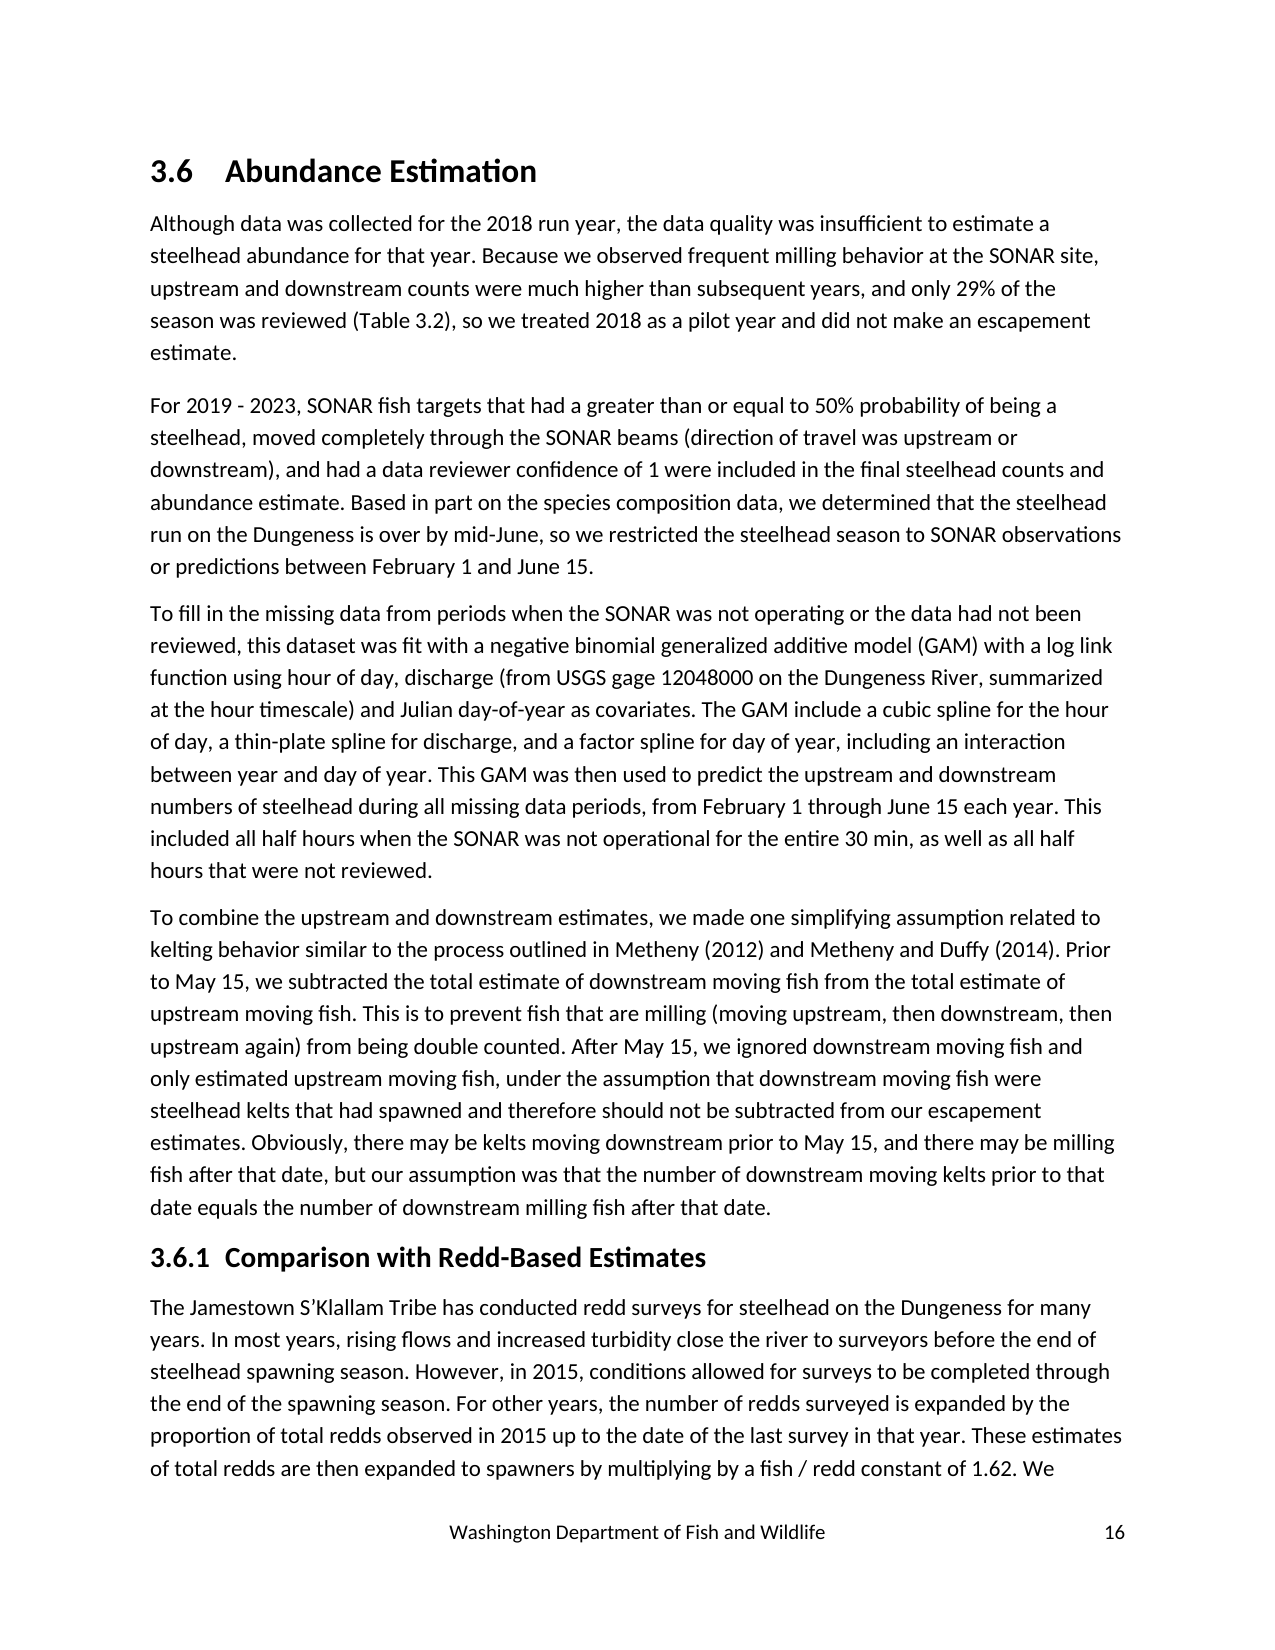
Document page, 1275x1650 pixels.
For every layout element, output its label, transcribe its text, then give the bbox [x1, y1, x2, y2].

subtitle 3.6 Abundance Estimation [150, 150, 1125, 191]
text To combine the upstream and downstream estimates, we made one simplifying assumption related to kelting behavior similar to the process outlined in Metheny (2012) and Metheny and Duffy (2014). Prior to May 15, we subtracted the total estimate of downstream moving fish from the total estimate of upstream moving fish. This is to prevent fish that are milling (moving upstream, then downstream, then upstream again) from being double counted. After May 15, we ignored downstream moving fish and only estimated upstream moving fish, under the assumption that downstream moving fish were steelhead kelts that had spawned and therefore should not be subtracted from our escapement estimates. Obviously, there may be kelts moving downstream prior to May 15, and there may be milling fish after that date, but our assumption was that the number of downstream moving kelts prior to that date equals the number of downstream milling fish after that date. [150, 903, 1125, 1221]
subtitle 3.6.1 Comparison with Redd-Based Estimates [150, 1239, 1125, 1275]
text For 2019 - 2023, SONAR fish targets that had a greater than or equal to 50% probability of being a steelhead, moved completely through the SONAR beams (direction of travel was upstream or downstream), and had a data reviewer confidence of 1 were included in the final steelhead counts and abundance estimate. Based in part on the species composition data, we determined that the steelhead run on the Dungeness is over by mid-June, so we restricted the steelhead season to SONAR observations or predictions between February 1 and June 15. [150, 391, 1125, 580]
text To fill in the missing data from periods when the SONAR was not operating or the data had not been reviewed, this dataset was fit with a negative binomial generalized additive model (GAM) with a log link function using hour of day, discharge (from USGS gage 12048000 on the Dungeness River, summarized at the hour timescale) and Julian day-of-year as covariates. The GAM include a cubic spline for the hour of day, a thin-plate spline for discharge, and a factor spline for day of year, including an interaction between year and day of year. This GAM was then used to predict the upstream and downstream numbers of steelhead during all missing data periods, from February 1 through June 15 each year. This included all half hours when the SONAR was not operational for the entire 30 min, as well as all half hours that were not reviewed. [150, 599, 1125, 884]
